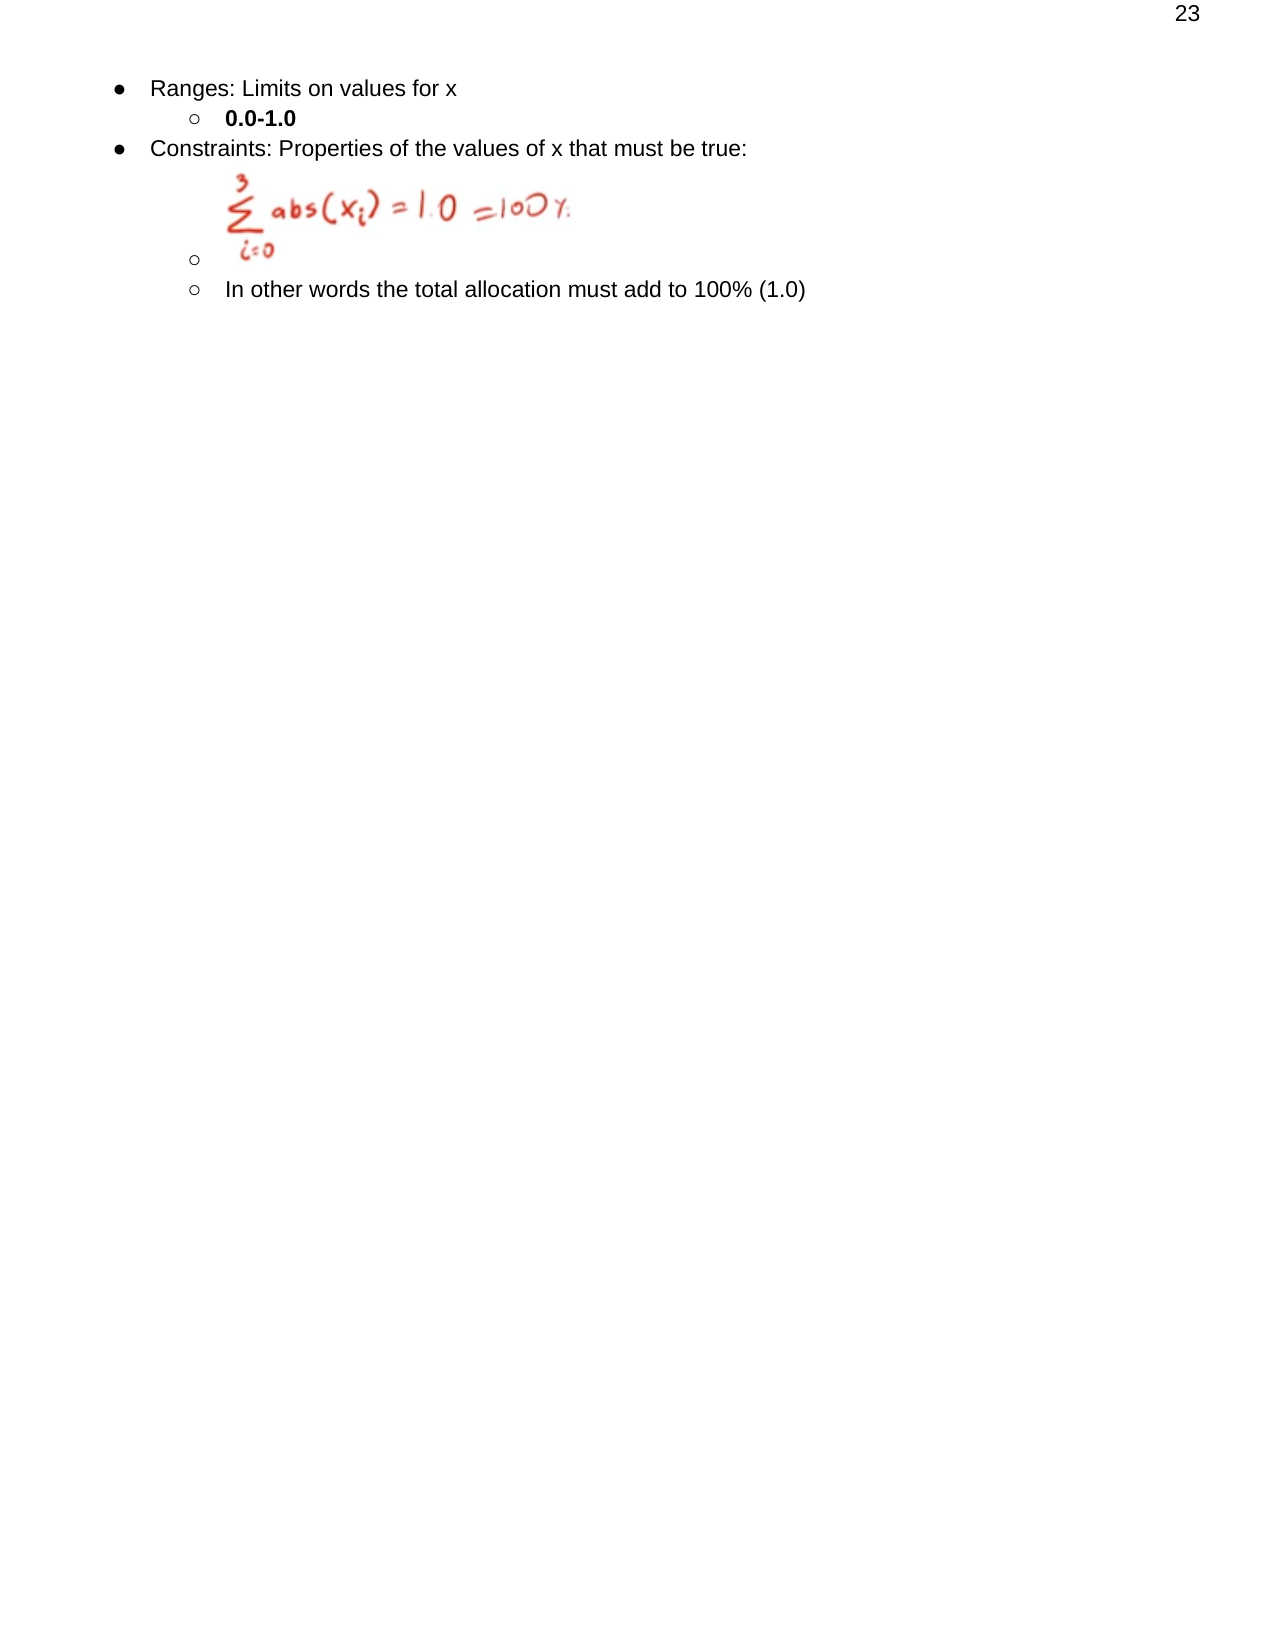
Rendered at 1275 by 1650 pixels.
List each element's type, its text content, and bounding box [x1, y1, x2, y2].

picture [225, 165, 585, 268]
list 0.0-1.0 [187, 105, 1200, 132]
list Ranges: Limits on values for x [112, 75, 1200, 101]
list Constraints: Properties of the values of x that must be true: [112, 135, 1200, 162]
list In other words the total allocation must add to 100% (1.0) [187, 276, 1200, 302]
